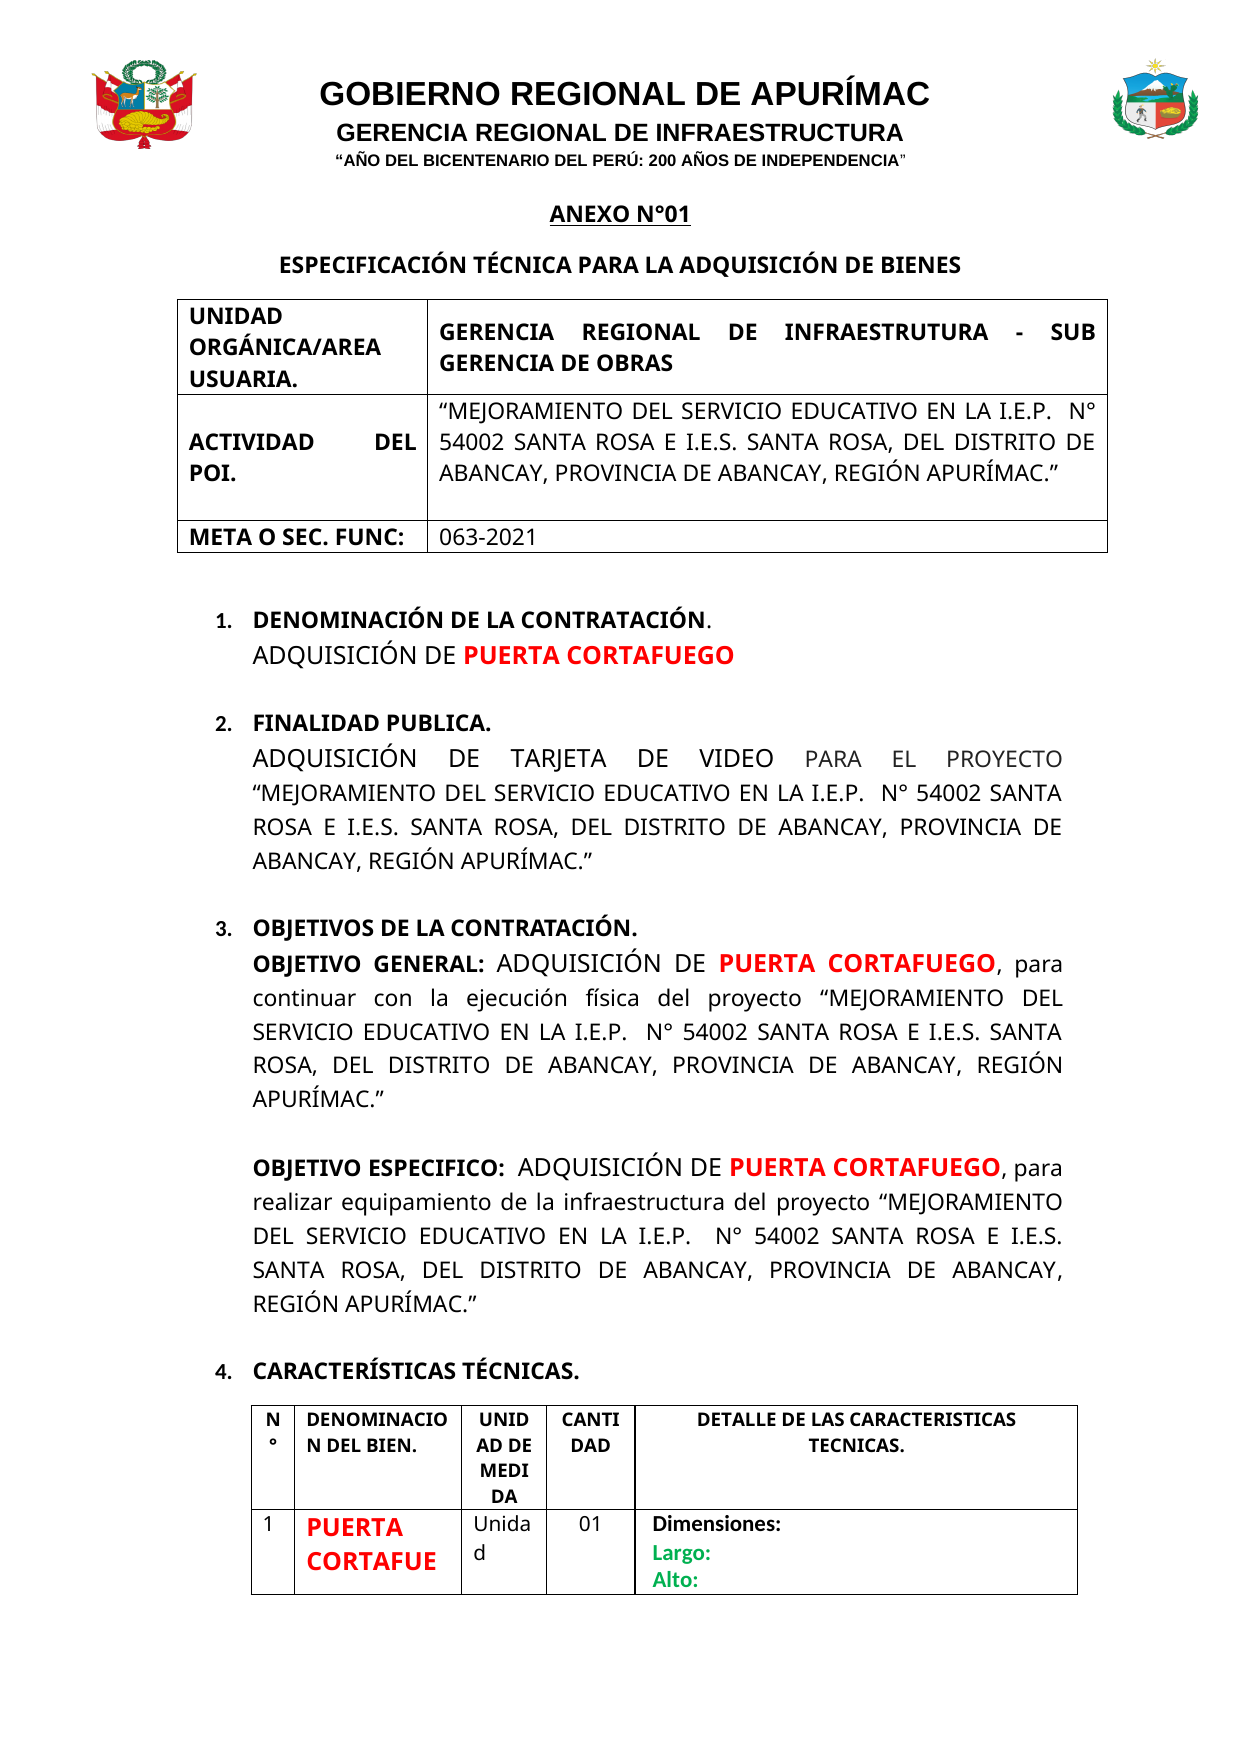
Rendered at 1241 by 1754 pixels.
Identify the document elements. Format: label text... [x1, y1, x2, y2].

table_cell 1 [252, 1510, 294, 1594]
table_cell ACTIVIDAD DEL POI. [178, 395, 427, 520]
table_header DETALLE DE LAS CARACTERISTICAS TECNICAS. [636, 1406, 1077, 1508]
text ANEXO N°01 [177, 198, 1063, 229]
text ESPECIFICACIÓN TÉCNICA PARA LA ADQUISICIÓN DE BIENES [177, 248, 1063, 280]
table_cell “MEJORAMIENTO DEL SERVICIO EDUCATIVO EN LA I.E.P. N° 54002 SANTA ROSA E I.E.S. SANTA ROSA, DEL DISTRITO DE ABANCAY, PROVINCIA DE ABANCAY, REGIÓN APURÍMAC.” [428, 395, 1107, 520]
table_header DENOMINACION DEL BIEN. [295, 1406, 461, 1508]
table_cell 063-2021 [428, 521, 1107, 552]
table_cell PUERTA CORTAFUEGO [295, 1510, 461, 1594]
picture [91, 60, 197, 149]
list ADQUISICIÓN DE PUERTA CORTAFUEGO [252, 637, 1063, 671]
table_header UNIDAD DE MEDIDA [462, 1406, 546, 1508]
table_header N° [252, 1406, 294, 1508]
list ADQUISICIÓN DE TARJETA DE VIDEO PARA EL PROYECTO “MEJORAMIENTO DEL SERVICIO EDUCATIVO EN LA I.E.P. N° 54002 SANTA ROSA E I.E.S. SANTA ROSA, DEL DISTRITO DE ABANCAY, PROVINCIA DE ABANCAY, REGIÓN APURÍMAC.” [252, 741, 1063, 876]
table_cell Unidad [462, 1510, 546, 1594]
table_header UNIDAD ORGÁNICA/AREA USUARIA. [178, 300, 427, 394]
picture [1112, 58, 1199, 139]
list OBJETIVO GENERAL: ADQUISICIÓN DE PUERTA CORTAFUEGO, para continuar con la ejecución física del proyecto “MEJORAMIENTO DEL SERVICIO EDUCATIVO EN LA I.E.P. N° 54002 SANTA ROSA E I.E.S. SANTA ROSA, DEL DISTRITO DE ABANCAY, PROVINCIA DE ABANCAY, REGIÓN APURÍMAC.” [252, 945, 1063, 1114]
list OBJETIVO ESPECIFICO: ADQUISICIÓN DE PUERTA CORTAFUEGO, para realizar equipamiento de la infraestructura del proyecto “MEJORAMIENTO DEL SERVICIO EDUCATIVO EN LA I.E.P. N° 54002 SANTA ROSA E I.E.S. SANTA ROSA, DEL DISTRITO DE ABANCAY, PROVINCIA DE ABANCAY, REGIÓN APURÍMAC.” [252, 1150, 1063, 1319]
list CARACTERÍSTICAS TÉCNICAS. [215, 1355, 1063, 1386]
table_cell META O SEC. FUNC: [178, 521, 427, 552]
table_cell 01 [547, 1510, 634, 1594]
table_header GERENCIA REGIONAL DE INFRAESTRUTURA - SUB GERENCIA DE OBRAS [428, 300, 1107, 394]
list OBJETIVOS DE LA CONTRATACIÓN. [215, 911, 1063, 943]
table_header CANTIDAD [547, 1406, 634, 1508]
list FINALIDAD PUBLICA. [215, 707, 1063, 738]
list DENOMINACIÓN DE LA CONTRATACIÓN. [215, 603, 1063, 635]
